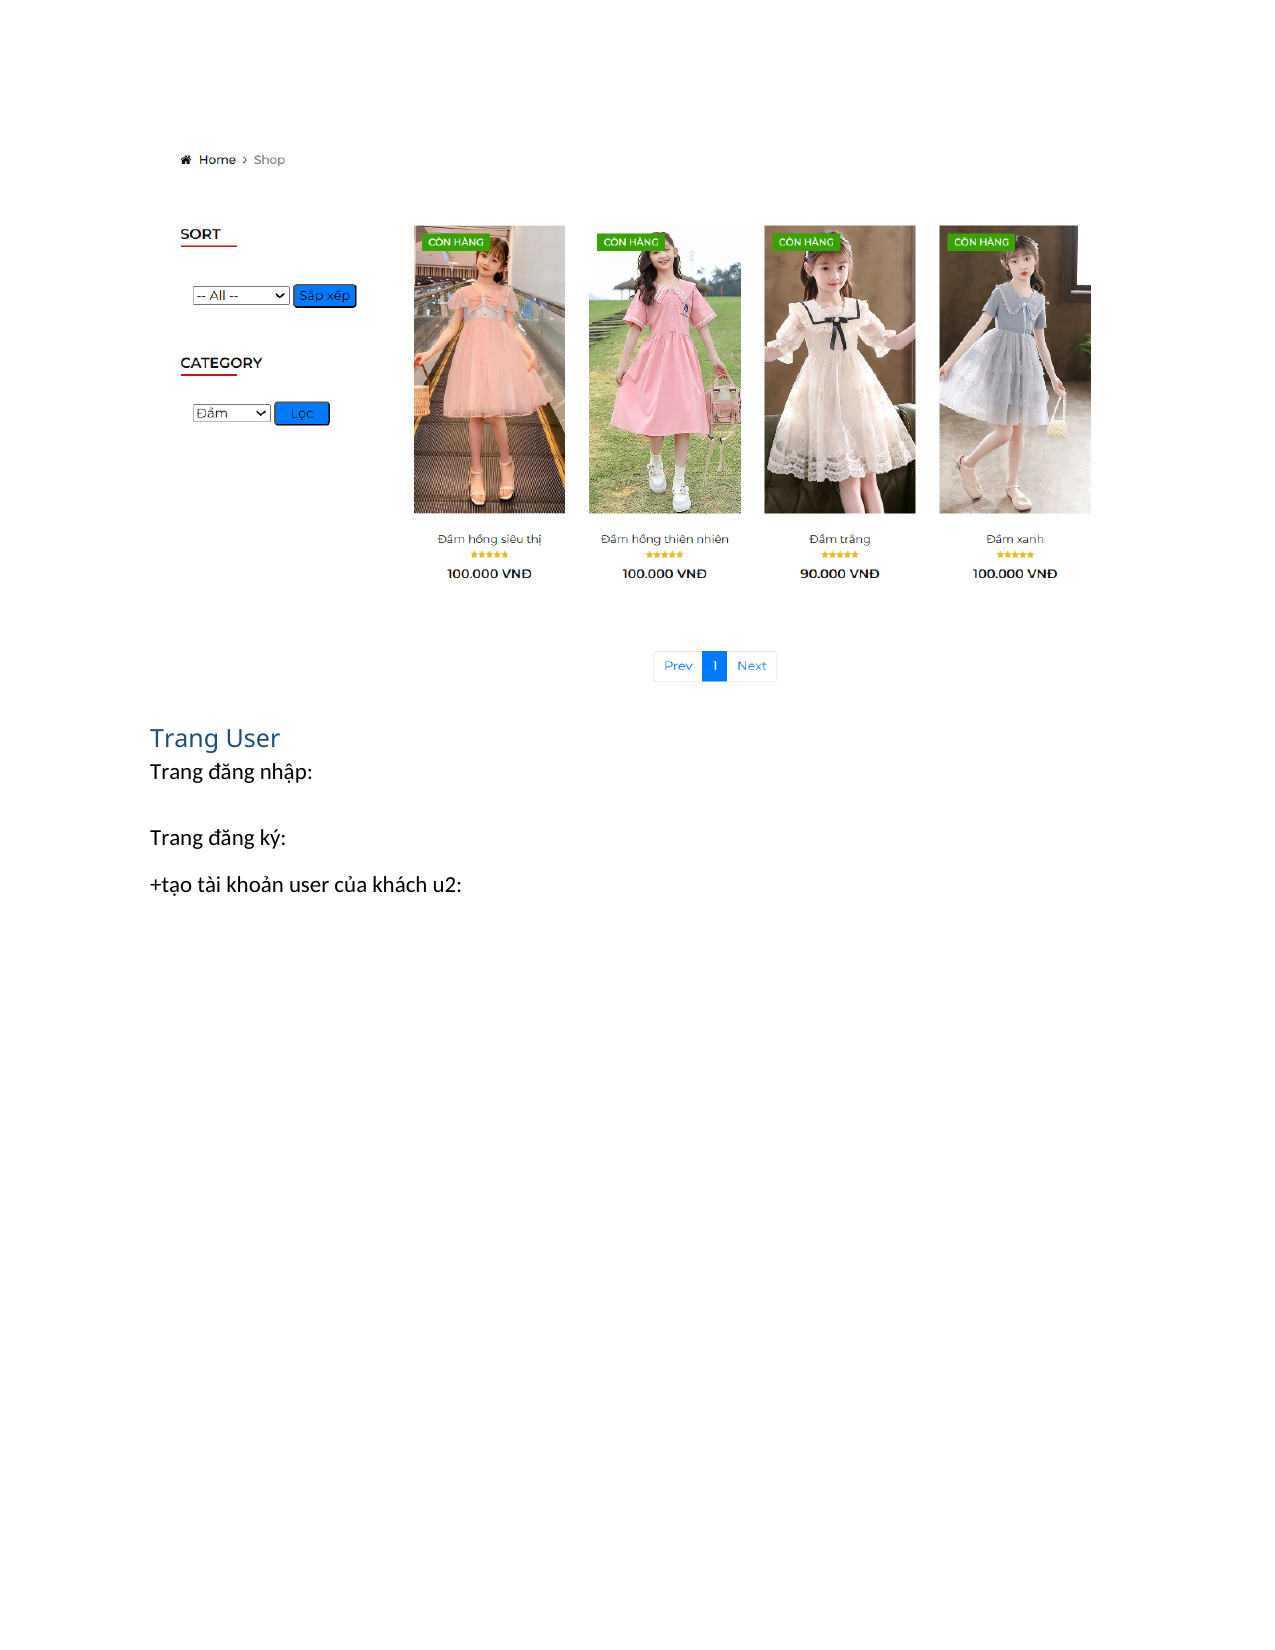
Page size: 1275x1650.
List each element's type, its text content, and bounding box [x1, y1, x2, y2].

subtitle Trang User [150, 720, 1125, 754]
text +tạo tài khoản user của khách u2: [150, 870, 1125, 898]
text Trang đăng ký: [150, 823, 1125, 851]
text Trang đăng nhập: [150, 757, 1125, 785]
picture [150, 150, 1125, 702]
